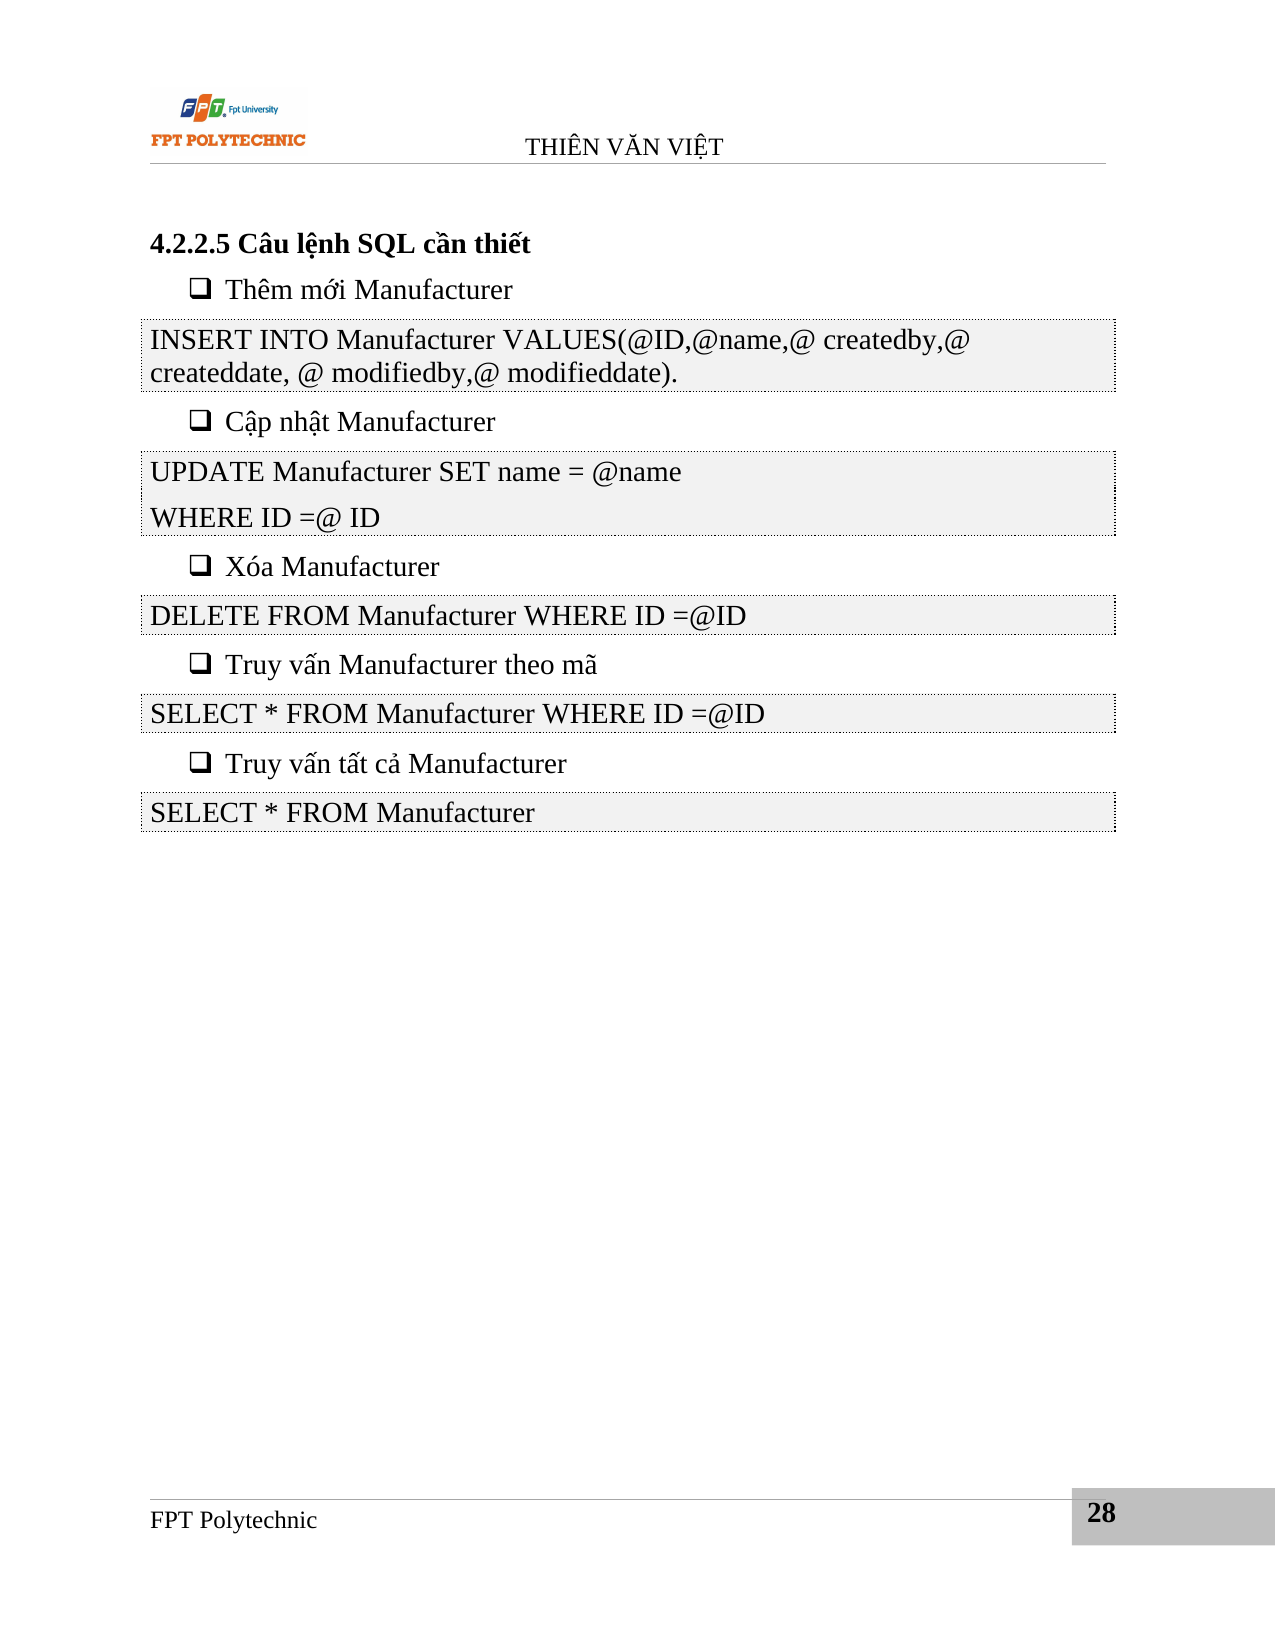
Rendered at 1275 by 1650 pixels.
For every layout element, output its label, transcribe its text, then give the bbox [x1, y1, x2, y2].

list Xóa Manufacturer [178, 549, 1106, 583]
text DELETE FROM Manufacturer WHERE ID =@ID [141, 595, 1116, 635]
text INSERT INTO Manufacturer VALUES(@ID,@name,@ createdby,@ createddate, @ modifiedby,@ modifieddate). [141, 319, 1116, 392]
list Truy vấn Manufacturer theo mã [187, 647, 1106, 681]
list Cập nhật Manufacturer [150, 404, 1106, 438]
picture [150, 87, 308, 156]
text UPDATE Manufacturer SET name = @name [141, 451, 1116, 487]
subtitle Câu lệnh SQL cần thiết [150, 226, 1106, 260]
list Truy vấn tất cả Manufacturer [187, 746, 1106, 779]
text SELECT * FROM Manufacturer [141, 792, 1116, 832]
text SELECT * FROM Manufacturer WHERE ID =@ID [141, 693, 1116, 733]
text WHERE ID =@ ID [141, 497, 1116, 536]
list Thêm mới Manufacturer [187, 272, 1106, 306]
